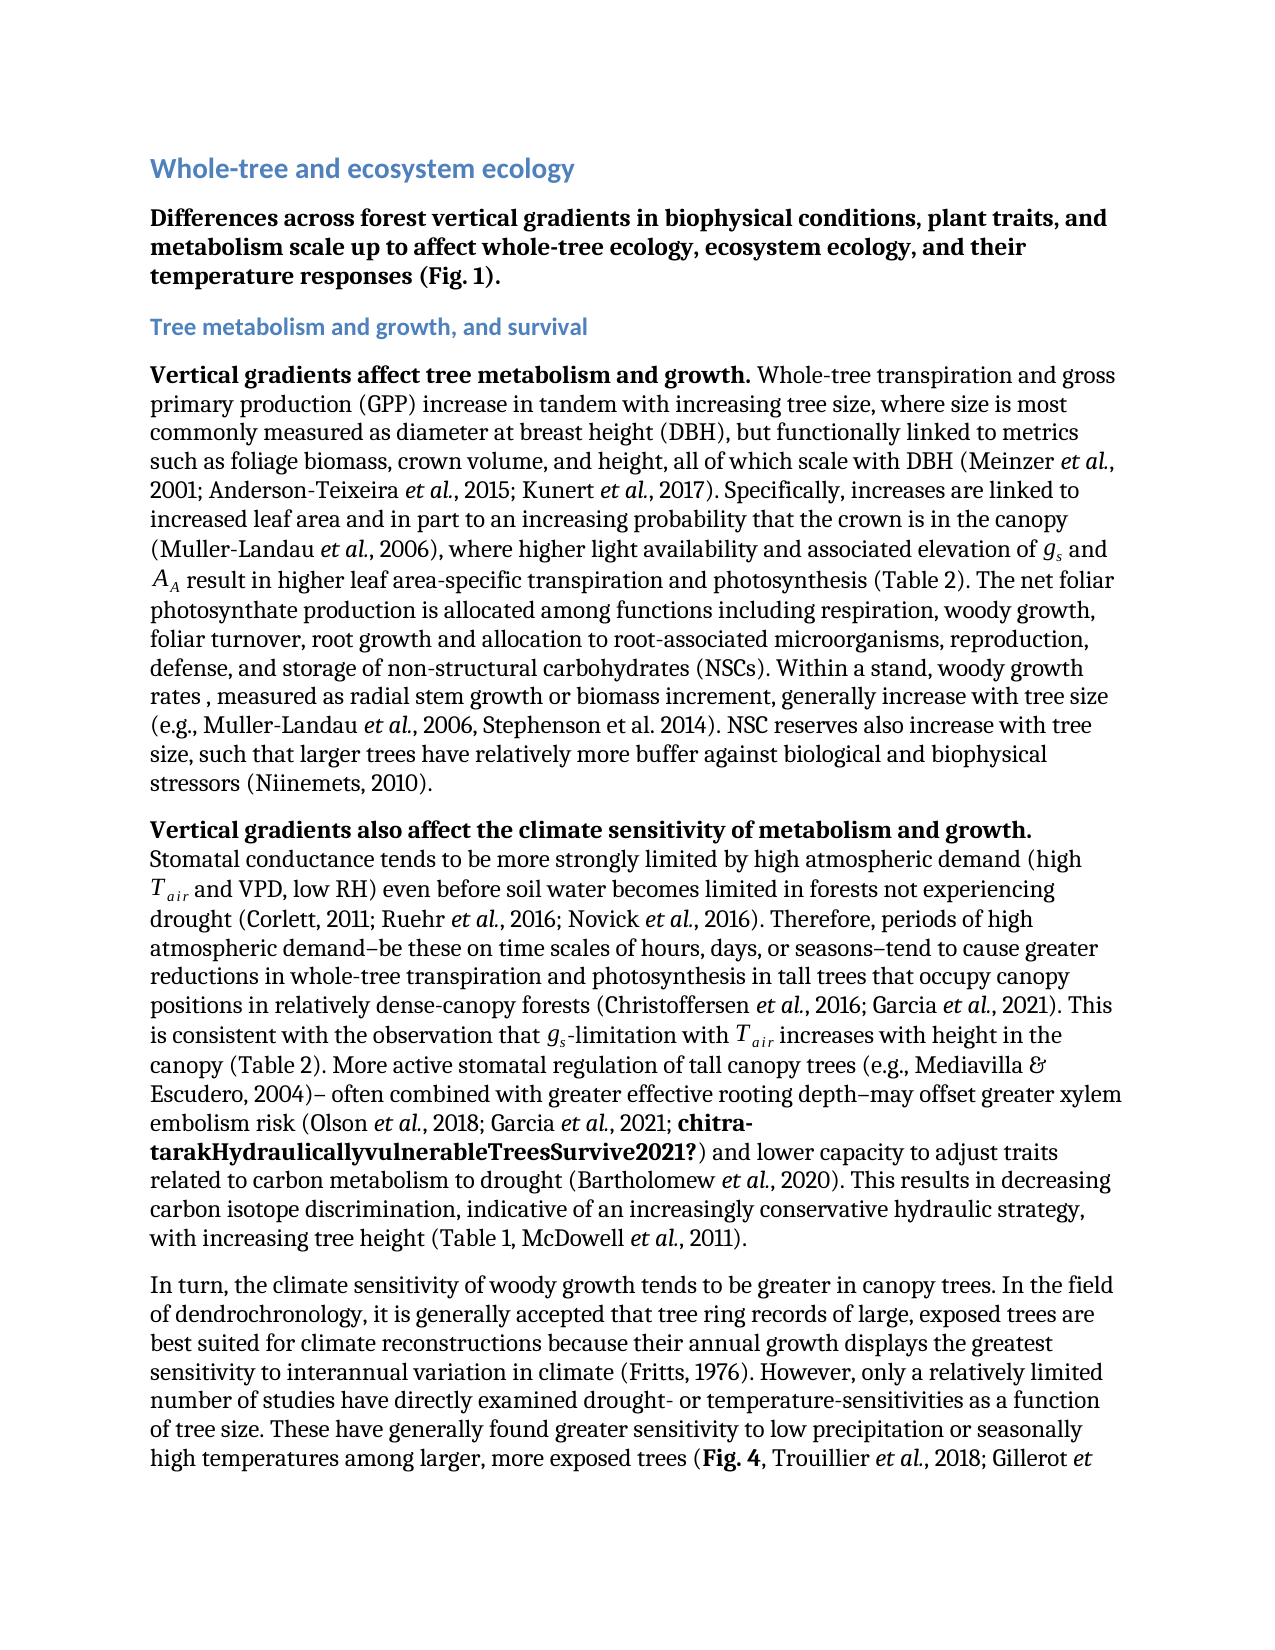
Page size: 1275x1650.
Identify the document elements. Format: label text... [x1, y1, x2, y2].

subtitle Whole-tree and ecosystem ecology [150, 150, 1125, 186]
text Differences across forest vertical gradients in biophysical conditions, plant traits, and metabolism scale up to affect whole-tree ecology, ecosystem ecology, and their temperature responses (Fig. 1). [150, 204, 1125, 291]
text Vertical gradients affect tree metabolism and growth. Whole-tree transpiration and gross primary production (GPP) increase in tandem with increasing tree size, where size is most commonly measured as diameter at breast height (DBH), but functionally linked to metrics such as foliage biomass, crown volume, and height, all of which scale with DBH (Meinzer et al., 2001; Anderson-Teixeira et al., 2015; Kunert et al., 2017). Specifically, increases are linked to increased leaf area and in part to an increasing probability that the crown is in the canopy (Muller-Landau et al., 2006), where higher light availability and associated elevation of and result in higher leaf area-specific transpiration and photosynthesis (Table 2). The net foliar photosynthate production is allocated among functions including respiration, woody growth, foliar turnover, root growth and allocation to root-associated microorganisms, reproduction, defense, and storage of non-structural carbohydrates (NSCs). Within a stand, woody growth rates , measured as radial stem growth or biomass increment, generally increase with tree size (e.g., Muller-Landau et al., 2006, Stephenson et al. 2014). NSC reserves also increase with tree size, such that larger trees have relatively more buffer against biological and biophysical stressors (Niinemets, 2010). [150, 361, 1125, 797]
text Vertical gradients also affect the climate sensitivity of metabolism and growth. Stomatal conductance tends to be more strongly limited by high atmospheric demand (high and VPD, low RH) even before soil water becomes limited in forests not experiencing drought (Corlett, 2011; Ruehr et al., 2016; Novick et al., 2016). Therefore, periods of high atmospheric demand–be these on time scales of hours, days, or seasons–tend to cause greater reductions in whole-tree transpiration and photosynthesis in tall trees that occupy canopy positions in relatively dense-canopy forests (Christoffersen et al., 2016; Garcia et al., 2021). This is consistent with the observation that -limitation with increases with height in the canopy (Table 2). More active stomatal regulation of tall canopy trees (e.g., Mediavilla & Escudero, 2004)– often combined with greater effective rooting depth–may offset greater xylem embolism risk (Olson et al., 2018; Garcia et al., 2021; chitra-tarakHydraulicallyvulnerableTreesSurvive2021?) and lower capacity to adjust traits related to carbon metabolism to drought (Bartholomew et al., 2020). This results in decreasing carbon isotope discrimination, indicative of an increasingly conservative hydraulic strategy, with increasing tree height (Table 1, McDowell et al., 2011). [150, 816, 1125, 1252]
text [150, 1271, 1125, 1472]
subtitle Tree metabolism and growth, and survival [150, 311, 1125, 342]
